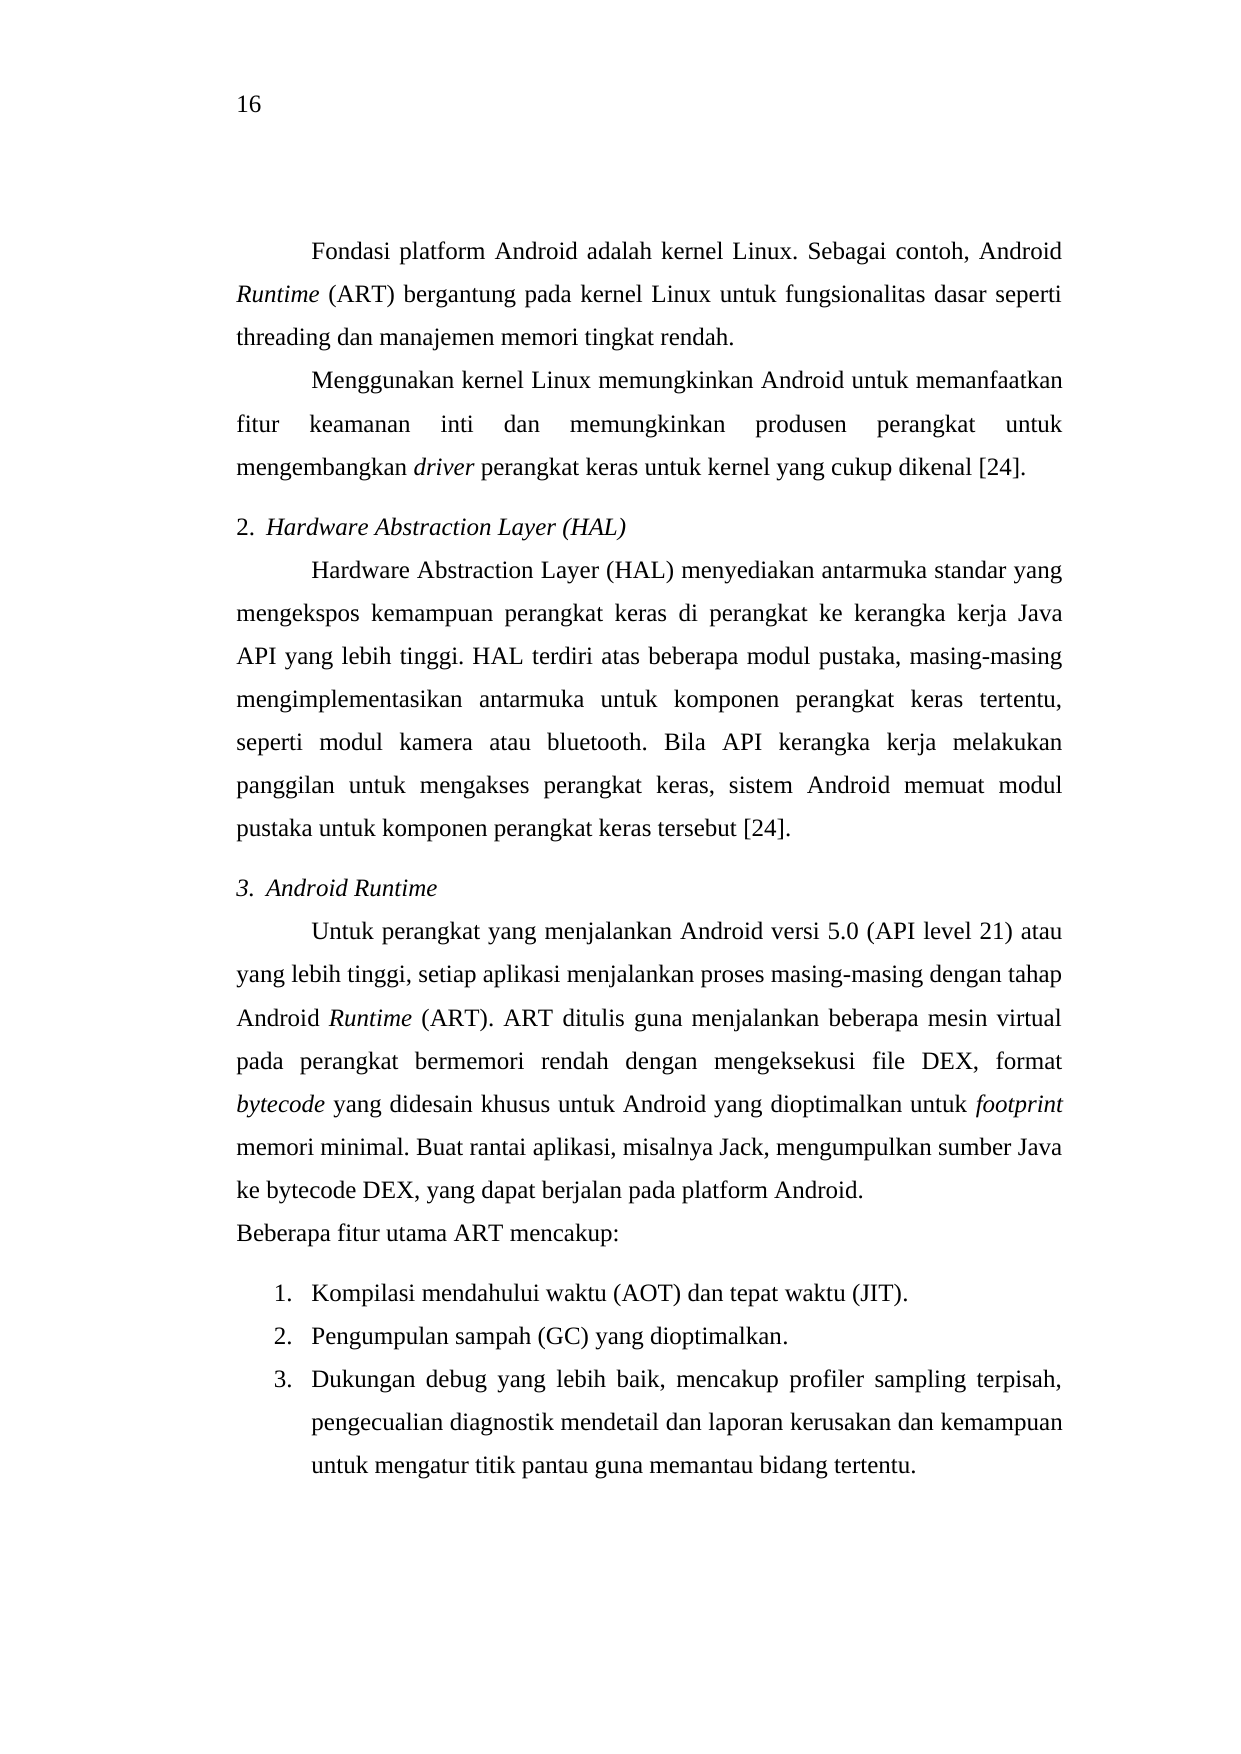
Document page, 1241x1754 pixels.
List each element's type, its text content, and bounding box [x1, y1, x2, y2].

list Android Runtime [236, 873, 1063, 902]
text Fondasi platform Android adalah kernel Linux. Sebagai contoh, Android Runtime (ART) bergantung pada kernel Linux untuk fungsionalitas dasar seperti threading dan manajemen memori tingkat rendah. [236, 236, 1063, 351]
list Dukungan debug yang lebih baik, mencakup profiler sampling terpisah, pengecualian diagnostik mendetail dan laporan kerusakan dan kemampuan untuk mengatur titik pantau guna memantau bidang tertentu. [274, 1364, 1063, 1479]
list Kompilasi mendahului waktu (AOT) dan tepat waktu (JIT). [274, 1278, 1063, 1307]
text Beberapa fitur utama ART mencakup: [236, 1218, 1063, 1247]
list Pengumpulan sampah (GC) yang dioptimalkan. [274, 1321, 1063, 1350]
text Menggunakan kernel Linux memungkinkan Android untuk memanfaatkan fitur keamanan inti dan memungkinkan produsen perangkat untuk mengembangkan driver perangkat keras untuk kernel yang cukup dikenal. [236, 366, 1063, 481]
text Hardware Abstraction Layer (HAL) menyediakan antarmuka standar yang mengekspos kemampuan perangkat keras di perangkat ke kerangka kerja Java API yang lebih tinggi. HAL terdiri atas beberapa modul pustaka, masing-masing mengimplementasikan antarmuka untuk komponen perangkat keras tertentu, seperti modul kamera atau bluetooth. Bila API kerangka kerja melakukan panggilan untuk mengakses perangkat keras, sistem Android memuat modul pustaka untuk komponen perangkat keras tersebut. [236, 555, 1063, 842]
list Hardware Abstraction Layer (HAL) [236, 512, 1063, 540]
text Untuk perangkat yang menjalankan Android versi 5.0 (API level 21) atau yang lebih tinggi, setiap aplikasi menjalankan proses masing-masing dengan tahap Android Runtime (ART). ART ditulis guna menjalankan beberapa mesin virtual pada perangkat bermemori rendah dengan mengeksekusi file DEX, format bytecode yang didesain khusus untuk Android yang dioptimalkan untuk footprint memori minimal. Buat rantai aplikasi, misalnya Jack, mengumpulkan sumber Java ke bytecode DEX, yang dapat berjalan pada platform Android. [236, 916, 1063, 1204]
